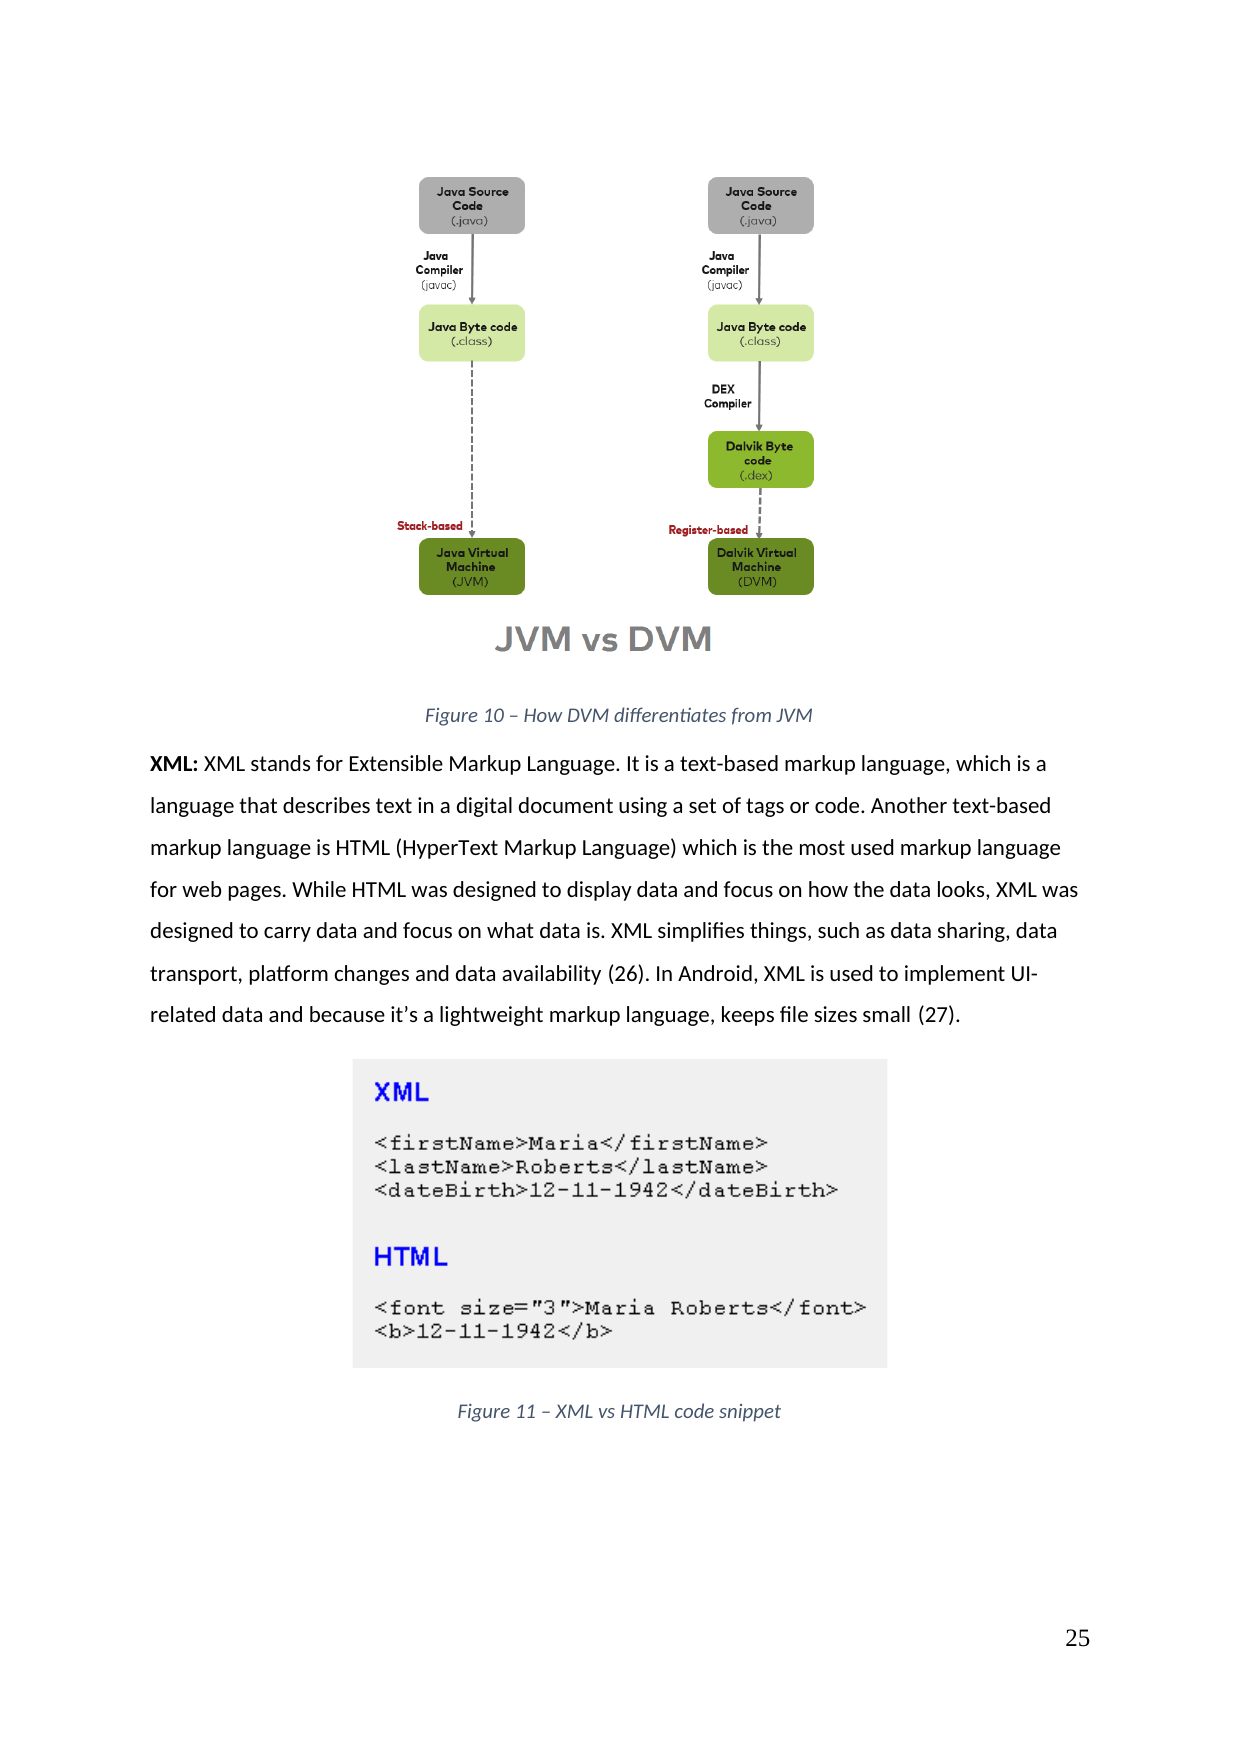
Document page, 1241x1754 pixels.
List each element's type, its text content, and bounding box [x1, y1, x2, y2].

picture [337, 150, 904, 672]
text Figure 11 – XML vs HTML code snippet [150, 1398, 1090, 1424]
picture [352, 1059, 888, 1368]
text Figure 10 – How DVM differentiates from JVM [150, 702, 1090, 728]
text XML: XML stands for Extensible Markup Language. It is a text-based markup language, which is a language that describes text in a digital document using a set of tags or code. Another text-based markup language is HTML (HyperText Markup Language) which is the most used markup language for web pages. While HTML was designed to display data and focus on how the data looks, XML was designed to carry data and focus on what data is. XML simplifies things, such as data sharing, data transport, platform changes and data availability . In Android, XML is used to implement UI-related data and because it’s a lightweight markup language, keeps file sizes small . [150, 749, 1090, 1029]
